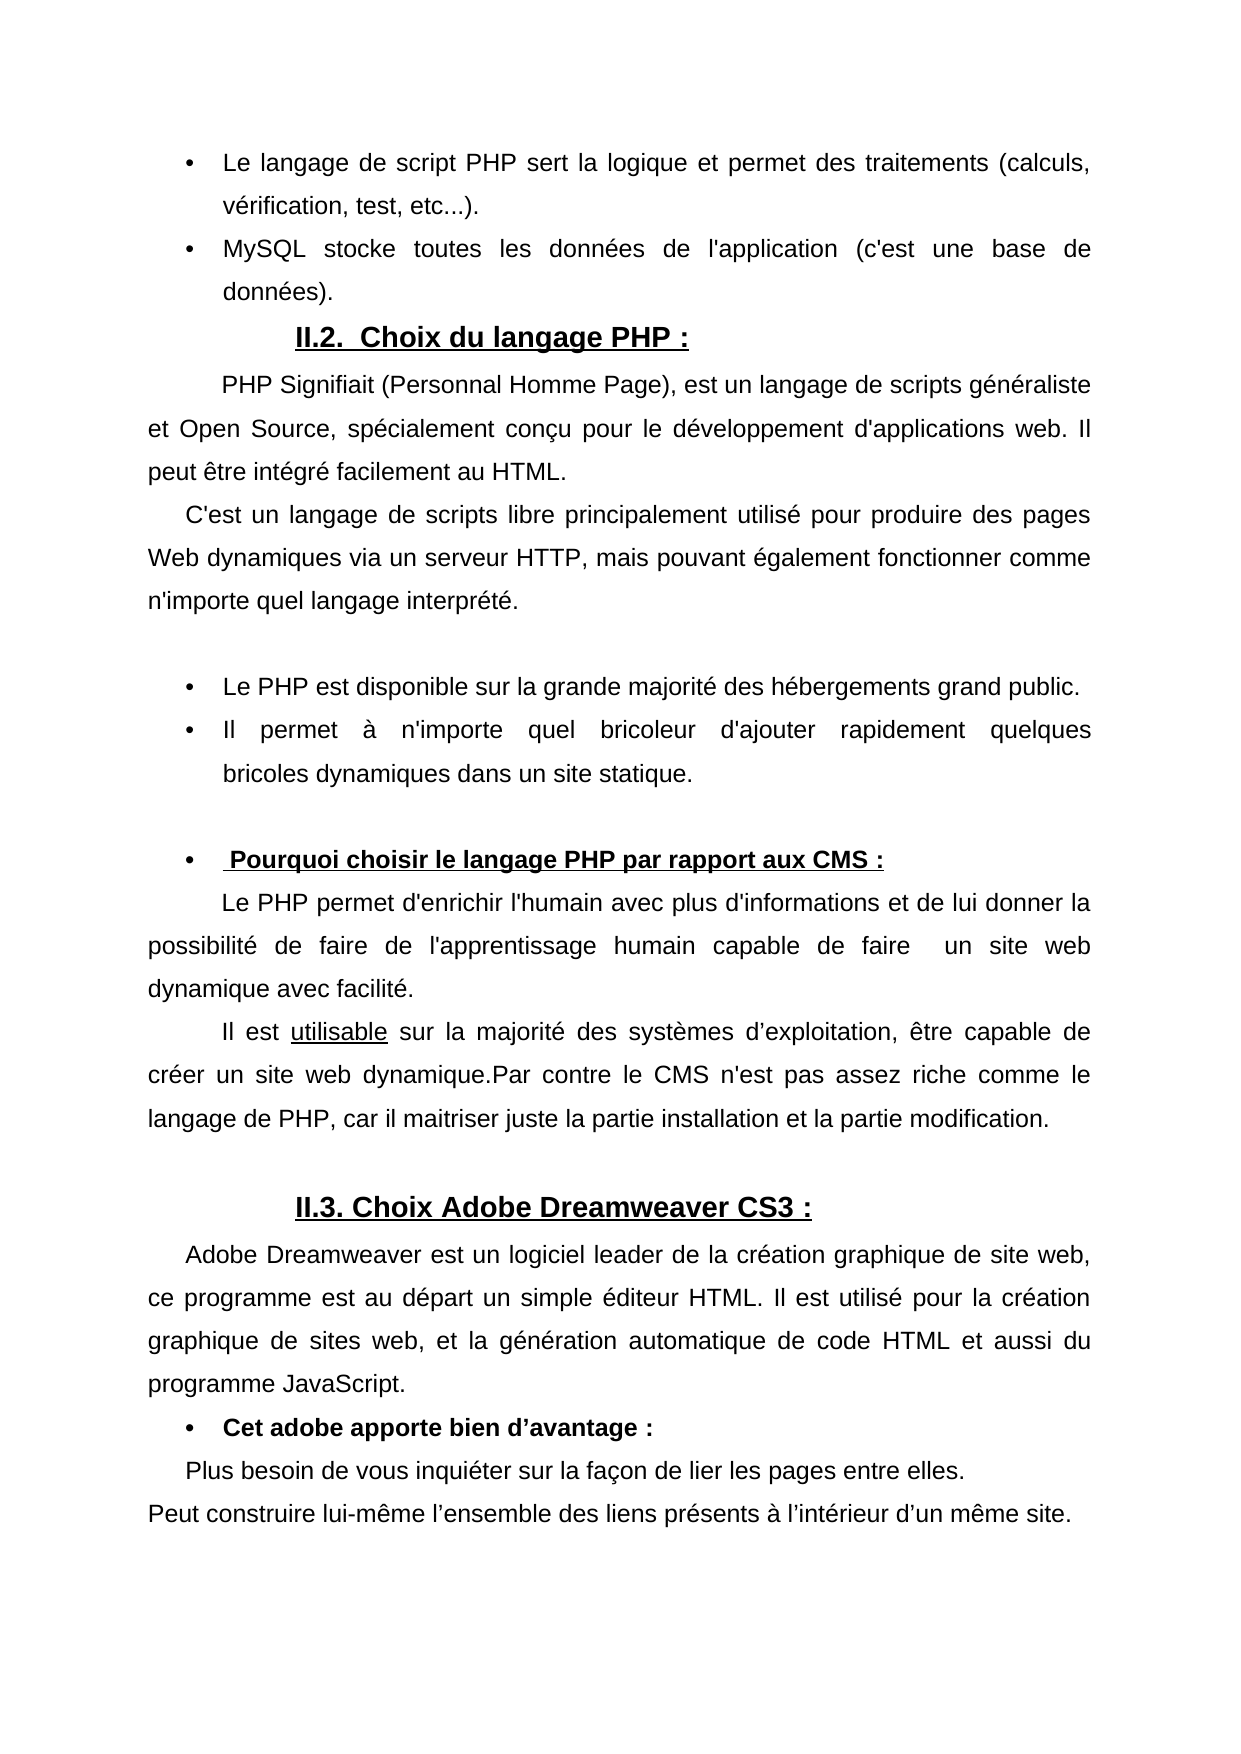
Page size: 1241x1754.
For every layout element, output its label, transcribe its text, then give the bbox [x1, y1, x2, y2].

list Il permet à n'importe quel bricoleur d'ajouter rapidement quelques bricoles dynamiques dans un site statique. [185, 715, 1093, 787]
text Le PHP permet d'enrichir l'humain avec plus d'informations et de lui donner la possibilité de faire de l'apprentissage humain capable de faire un site web dynamique avec facilité. [148, 888, 1093, 1003]
text C'est un langage de scripts libre principalement utilisé pour produire des pages Web dynamiques via un serveur HTTP, mais pouvant également fonctionner comme n'importe quel langage interprété. [148, 500, 1093, 615]
text Il est utilisable sur la majorité des systèmes d’exploitation, être capable de créer un site web dynamique.Par contre le CMS n'est pas assez riche comme le langage de PHP, car il maitriser juste la partie installation et la partie modification. [148, 1017, 1093, 1132]
text II.3. Choix Adobe Dreamweaver CS3 : [221, 1190, 1093, 1223]
text PHP Signifiait (Personnal Homme Page), est un langage de scripts généraliste et Open Source, spécialement conçu pour le développement d'applications web. Il peut être intégré facilement au HTML. [148, 370, 1093, 485]
list Le langage de script PHP sert la logique et permet des traitements (calculs, vérification, test, etc...). [185, 148, 1093, 219]
text Peut construire lui-même l’ensemble des liens présents à l’intérieur d’un même site. [148, 1499, 1093, 1528]
list MySQL stocke toutes les données de l'application (c'est une base de données). [185, 234, 1093, 306]
list Le PHP est disponible sur la grande majorité des hébergements grand public. [185, 672, 1093, 701]
list Cet adobe apporte bien d’avantage : [185, 1413, 1093, 1441]
text Plus besoin de vous inquiéter sur la façon de lier les pages entre elles. [148, 1456, 1093, 1484]
text Adobe Dreamweaver est un logiciel leader de la création graphique de site web, ce programme est au départ un simple éditeur HTML. Il est utilisé pour la création graphique de sites web, et la génération automatique de code HTML et aussi du programme JavaScript. [148, 1240, 1093, 1398]
list Pourquoi choisir le langage PHP par rapport aux CMS : [185, 845, 1093, 873]
text II.2. Choix du langage PHP : [221, 320, 1093, 354]
